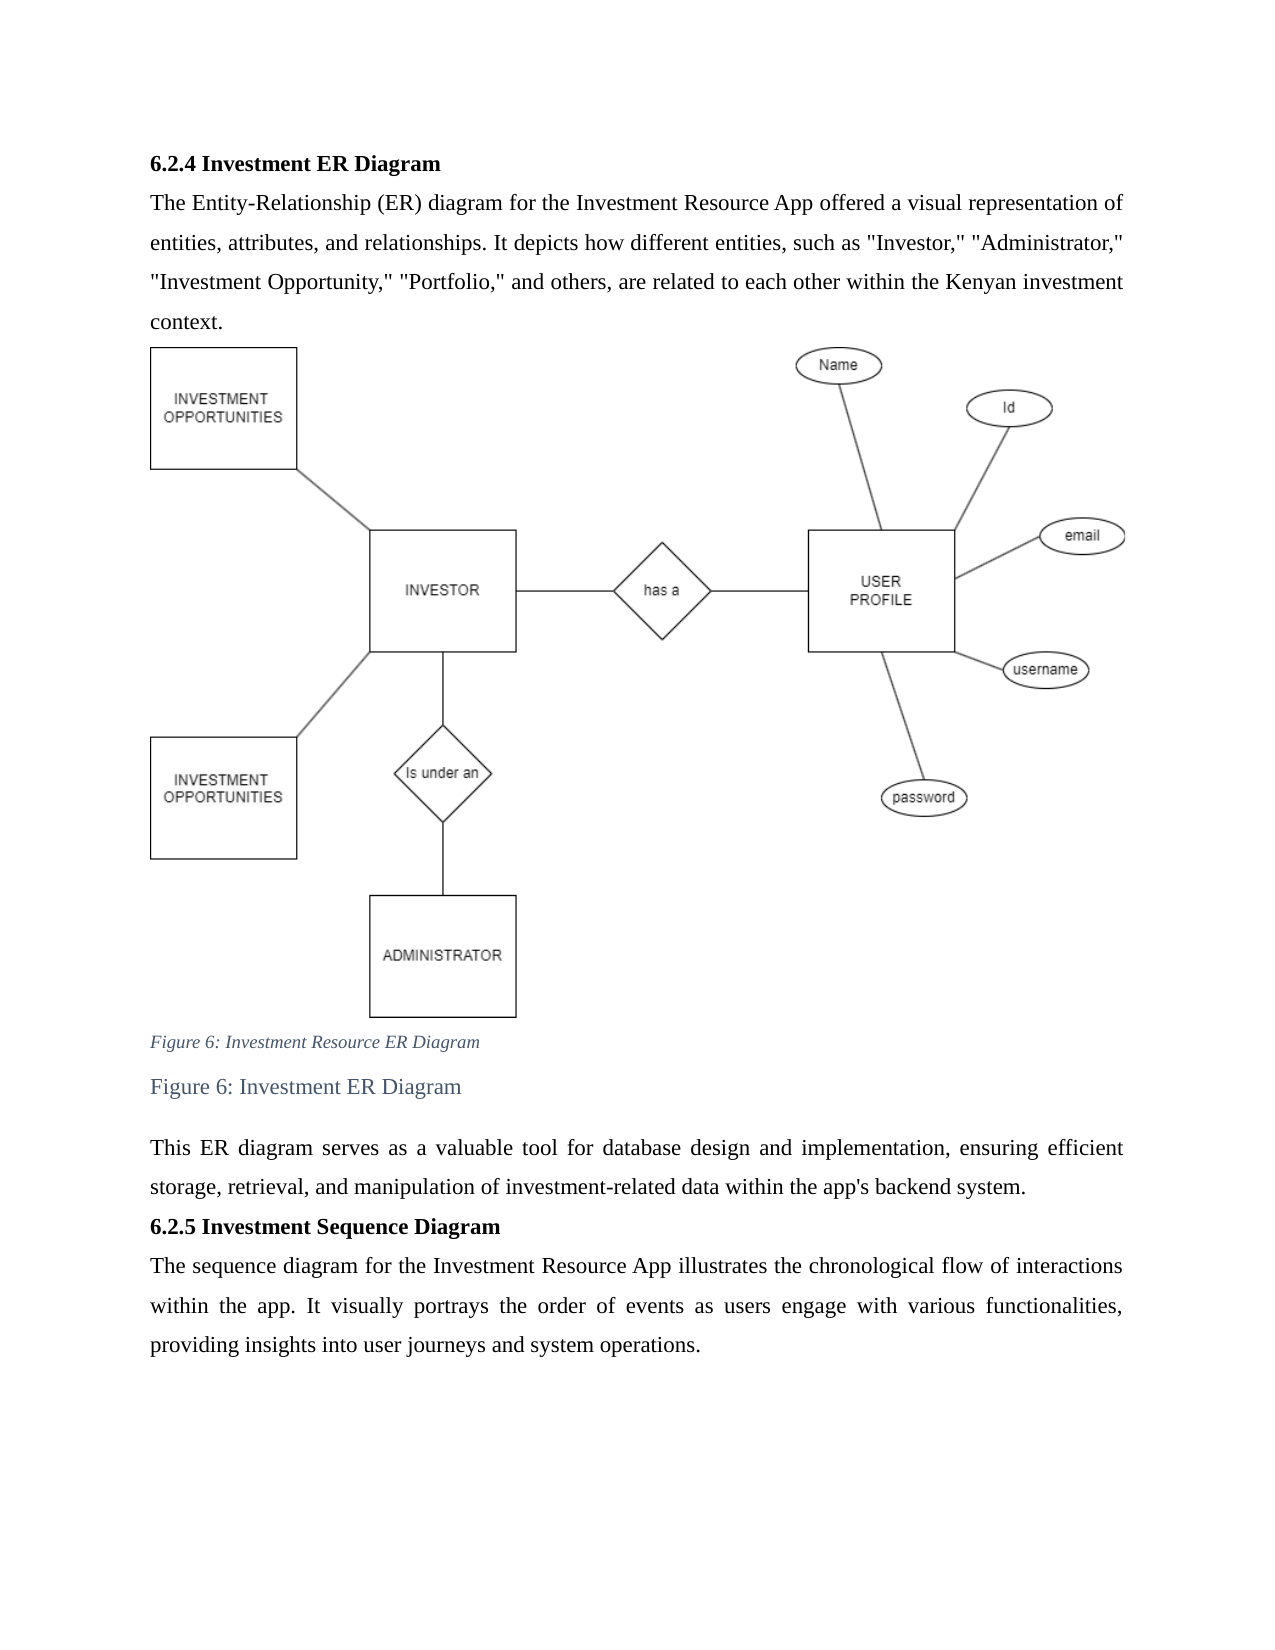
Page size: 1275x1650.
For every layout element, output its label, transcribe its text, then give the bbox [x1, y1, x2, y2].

picture [150, 347, 1125, 1018]
subtitle 6.2.4 Investment ER Diagram [150, 150, 1125, 176]
subtitle 6.2.5 Investment Sequence Diagram [150, 1213, 1125, 1239]
text Figure 6: Investment Resource ER Diagram [150, 1031, 1125, 1053]
text Figure 6: Investment ER Diagram [150, 1073, 1125, 1100]
text The Entity-Relationship (ER) diagram for the Investment Resource App offered a visual representation of entities, attributes, and relationships. It depicts how different entities, such as "Investor," "Administrator," "Investment Opportunity," "Portfolio," and others, are related to each other within the Kenyan investment context. [150, 189, 1125, 334]
text The sequence diagram for the Investment Resource App illustrates the chronological flow of interactions within the app. It visually portrays the order of events as users engage with various functionalities, providing insights into user journeys and system operations. [150, 1252, 1125, 1357]
text This ER diagram serves as a valuable tool for database design and implementation, ensuring efficient storage, retrieval, and manipulation of investment-related data within the app's backend system. [150, 1134, 1125, 1199]
